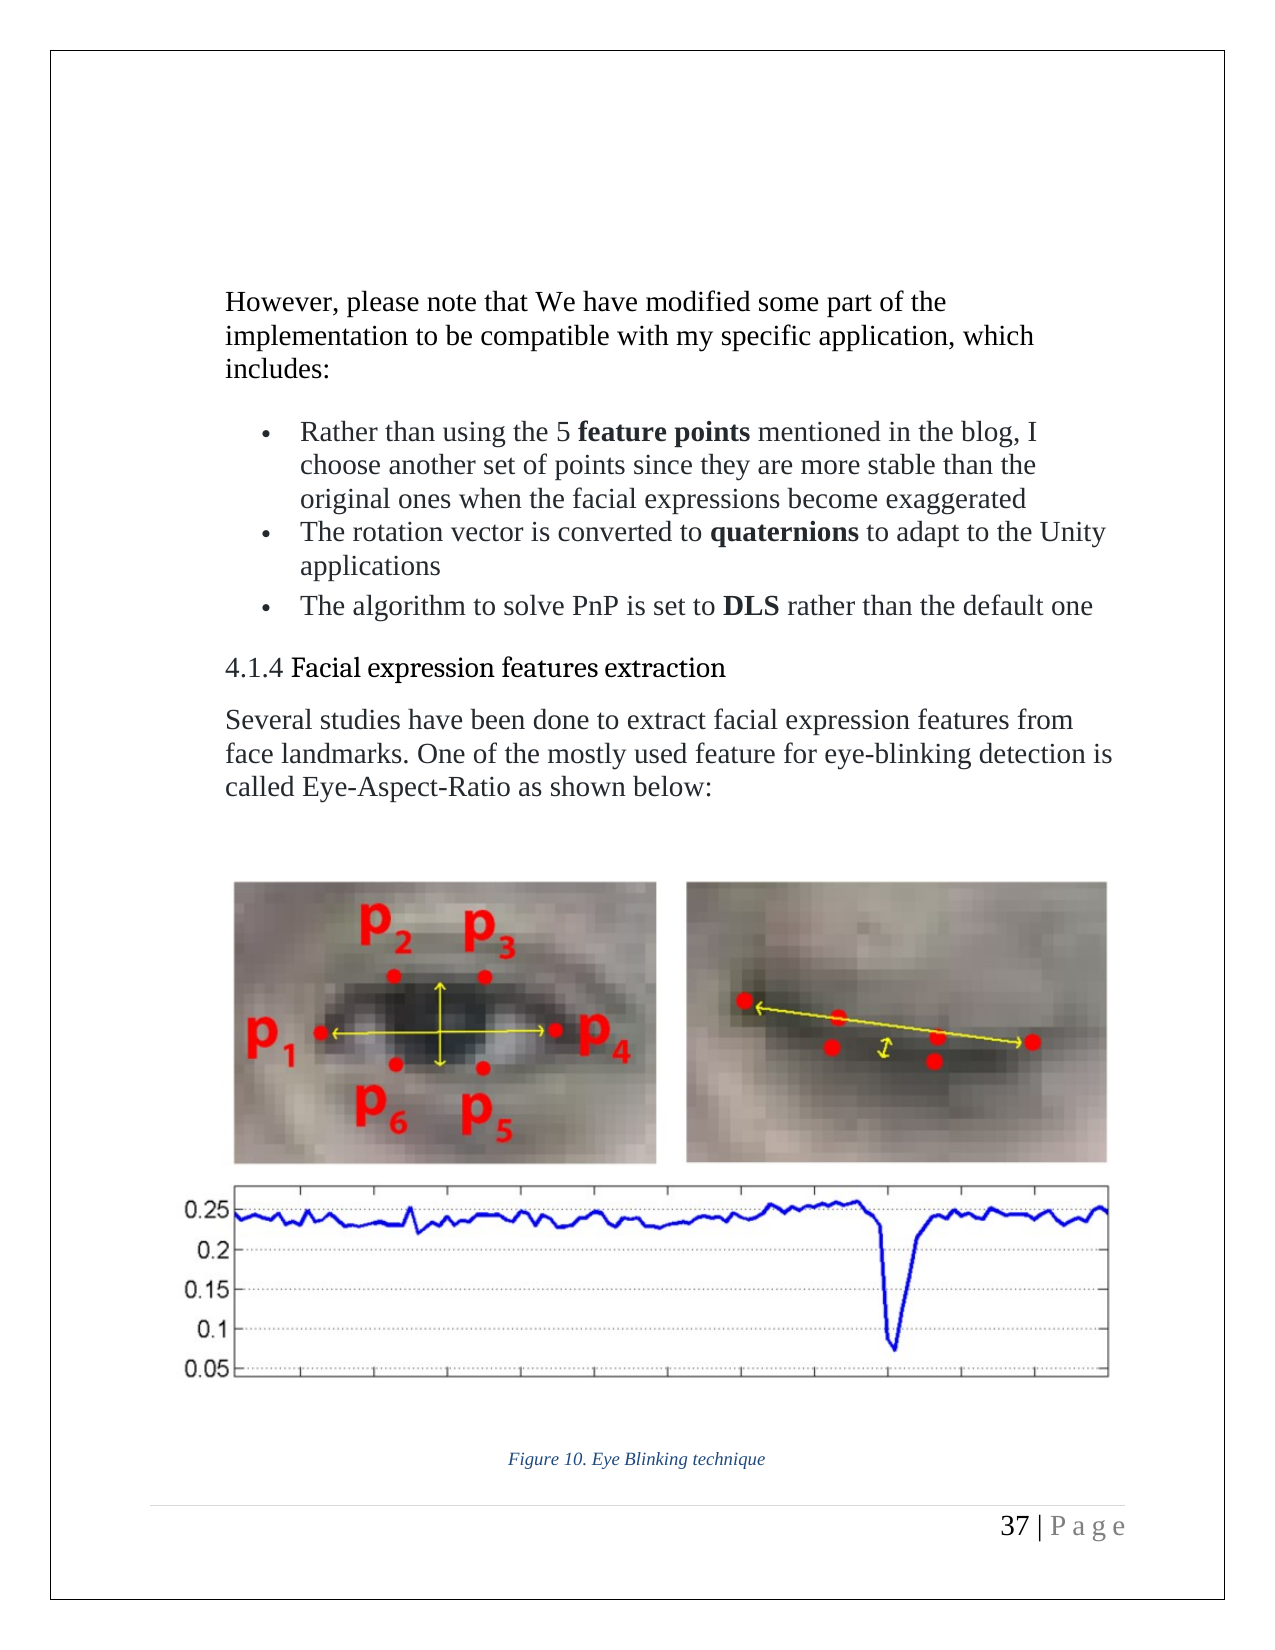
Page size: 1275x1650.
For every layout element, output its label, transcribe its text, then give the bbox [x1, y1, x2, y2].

subtitle 4.1.4 Facial expression features extraction [225, 651, 1125, 685]
text Several studies have been done to extract facial expression features from face landmarks. One of the mostly used feature for eye-blinking detection is called Eye-Aspect-Ratio as shown below: [225, 702, 1125, 803]
list The algorithm to solve PnP is set to DLS rather than the default one [262, 588, 1125, 621]
picture [150, 828, 1185, 1423]
list Rather than using the 5 feature points mentioned in the blog, I choose another set of points since they are more stable than the original ones when the facial expressions become exaggerated [262, 414, 1125, 514]
text However, please note that We have modified some part of the implementation to be compatible with my specific application, which includes: [225, 284, 1125, 385]
list The rotation vector is converted to quaternions to adapt to the Unity applications [262, 514, 1125, 582]
